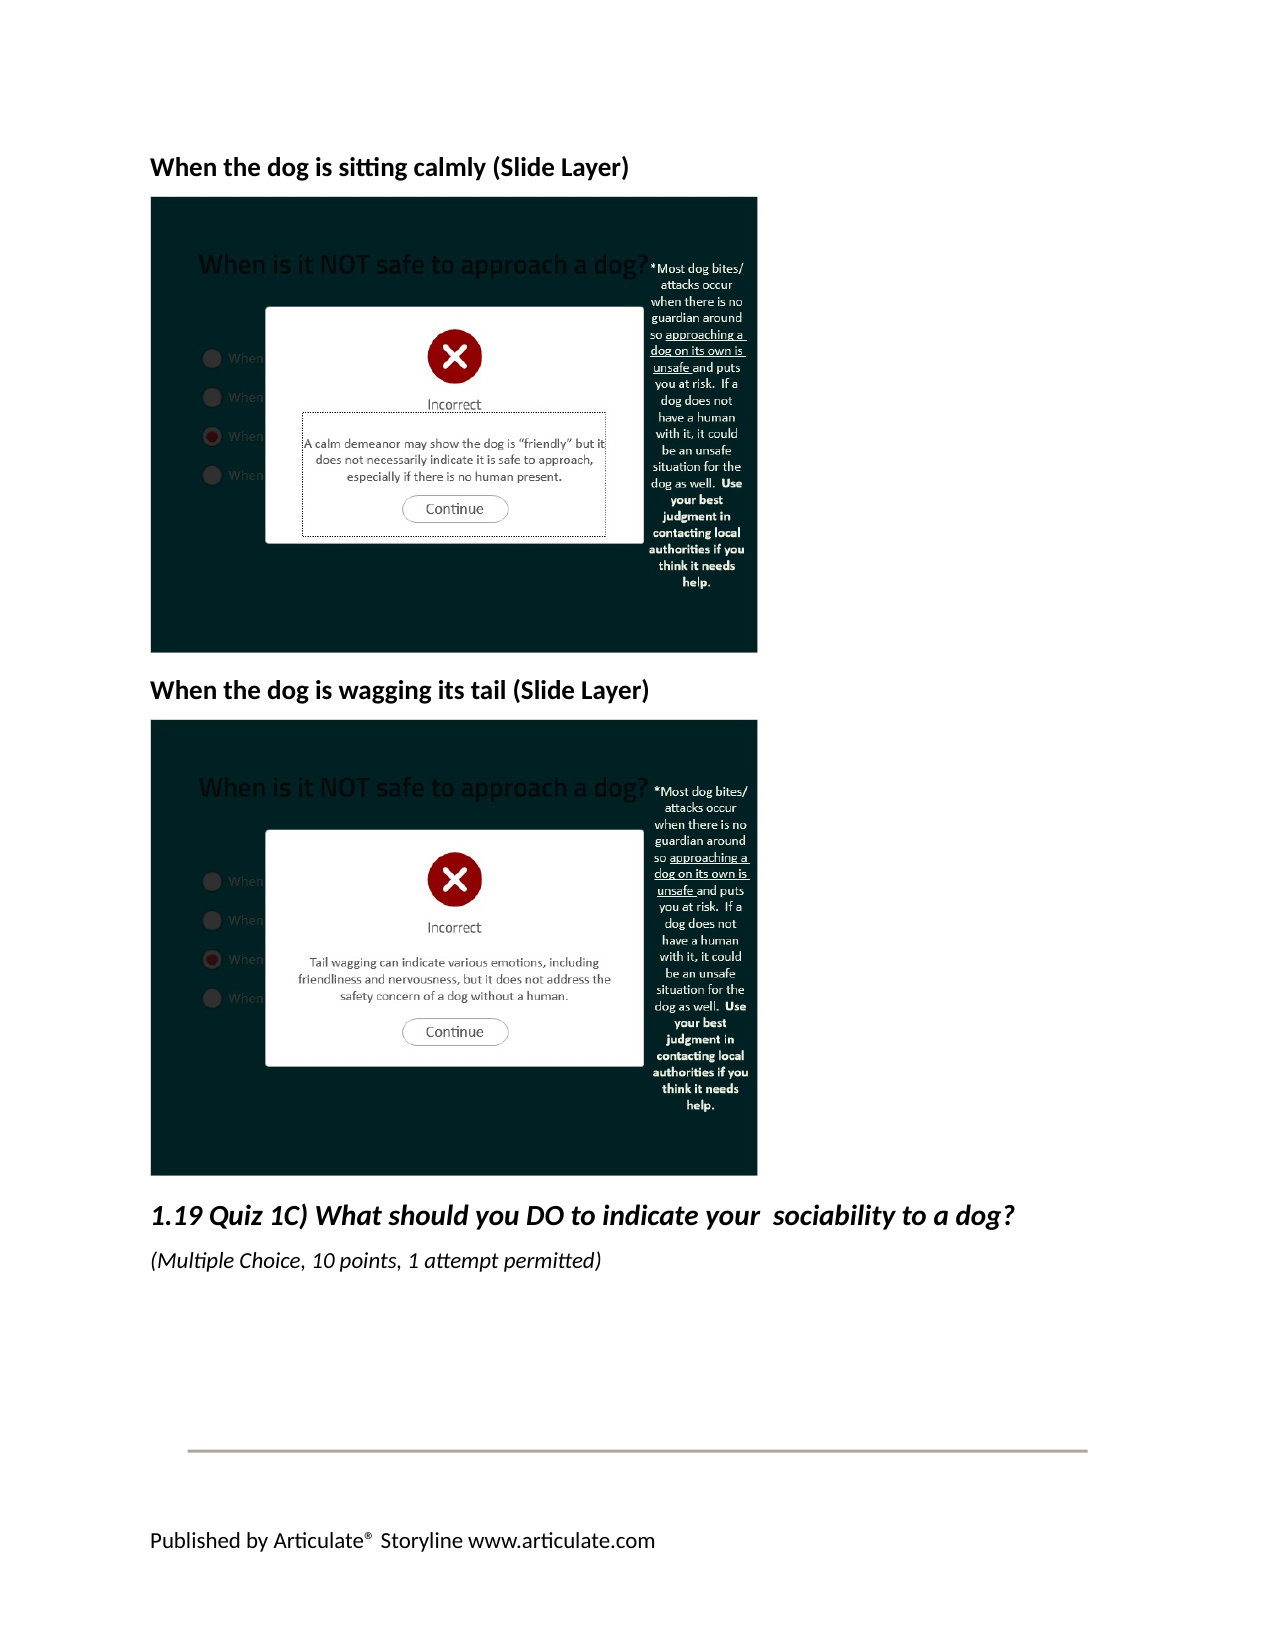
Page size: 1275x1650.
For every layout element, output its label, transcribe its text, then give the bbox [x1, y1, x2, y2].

subtitle When the dog is wagging its tail (Slide Layer) [150, 673, 1125, 706]
text (Multiple Choice, 10 points, 1 attempt permitted) [150, 1246, 1125, 1274]
subtitle 1.19 Quiz 1C) What should you DO to indicate your sociability to a dog? [150, 1197, 1125, 1232]
subtitle When the dog is sitting calmly (Slide Layer) [150, 150, 1125, 183]
